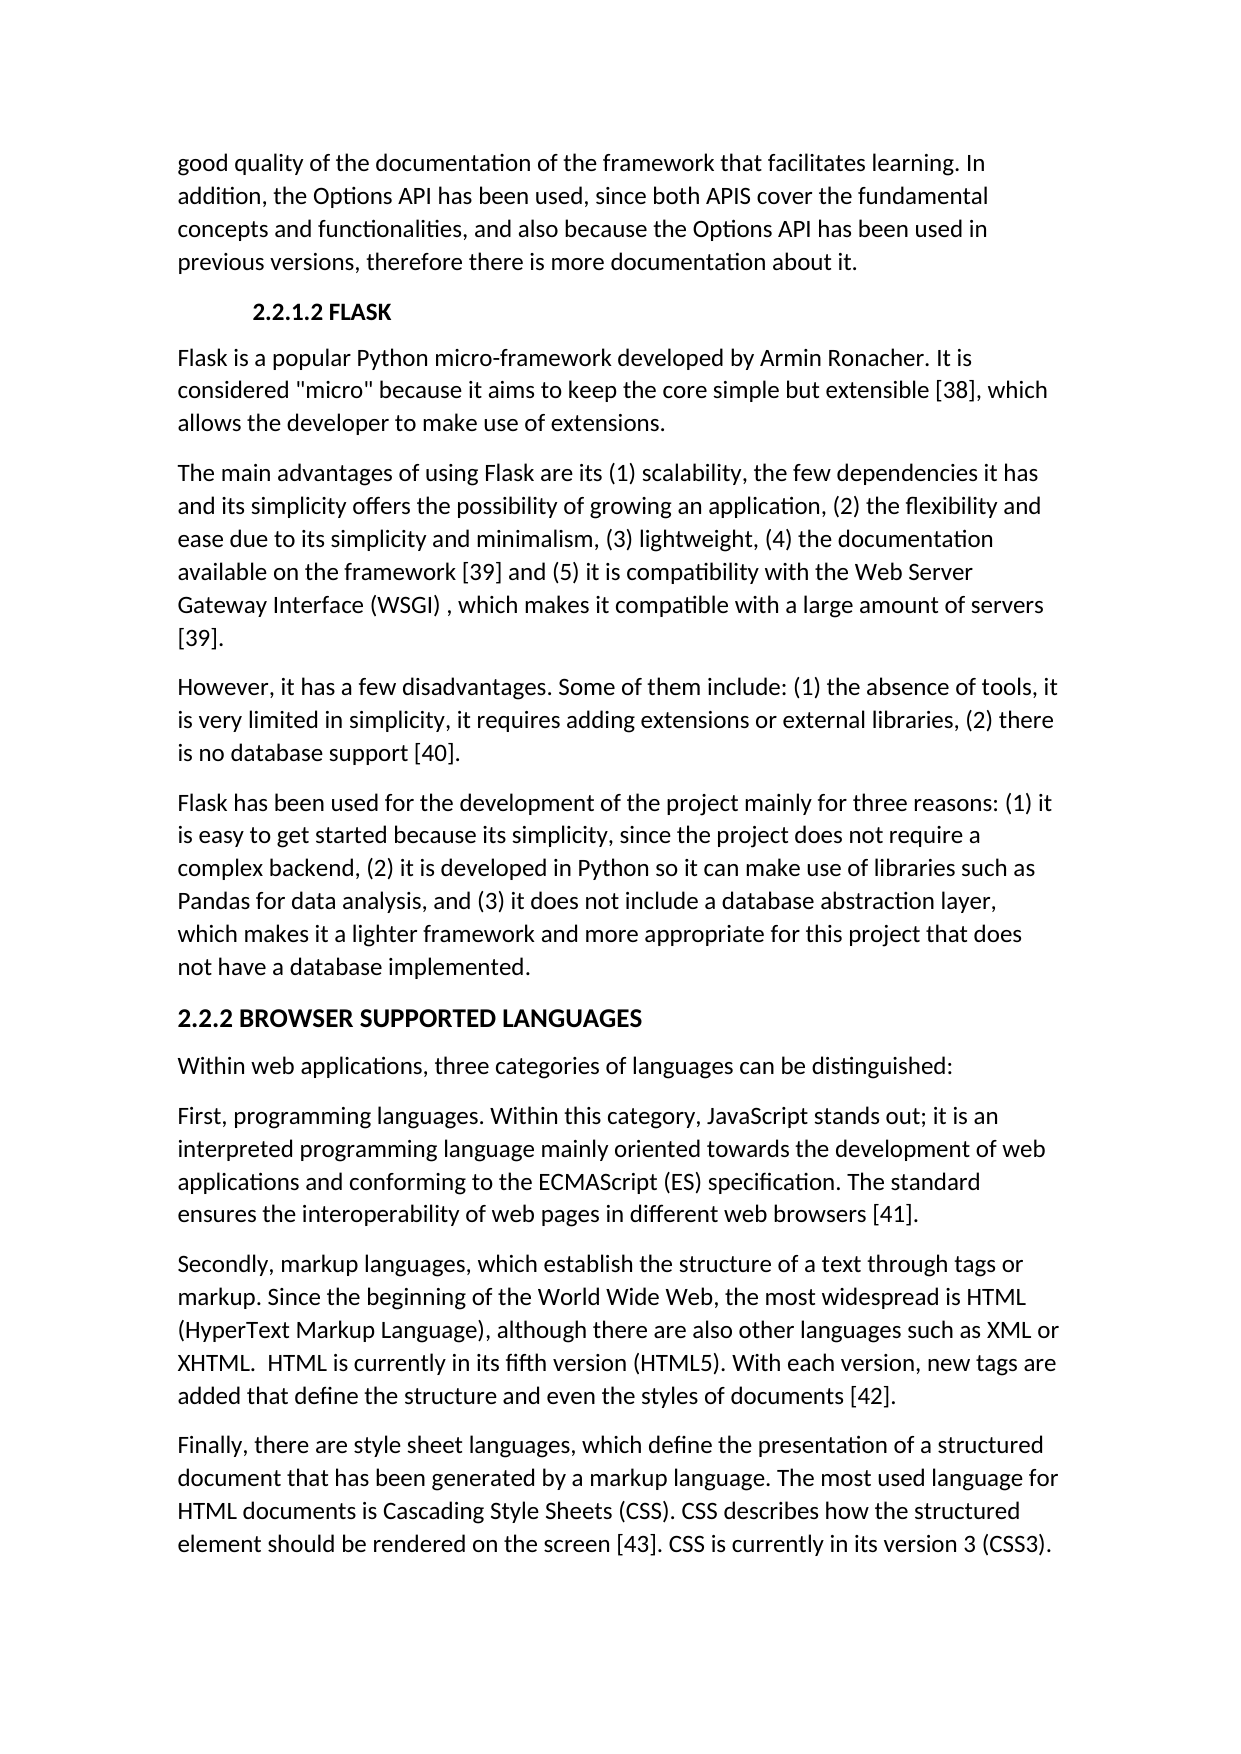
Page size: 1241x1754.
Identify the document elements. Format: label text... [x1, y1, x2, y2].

subtitle 2.2.1.2 FLASK [252, 296, 1063, 326]
text First, programming languages. Within this category, JavaScript stands out; it is an interpreted programming language mainly oriented towards the development of web applications and conforming to the ECMAScript (ES) specification. The standard ensures the interoperability of web pages in different web browsers [41]. [177, 1100, 1063, 1229]
text Secondly, markup languages, which establish the structure of a text through tags or markup. Since the beginning of the World Wide Web, the most widespread is HTML (HyperText Markup Language), although there are also other languages such as XML or XHTML. HTML is currently in its fifth version (HTML5). With each version, new tags are added that define the structure and even the styles of documents [42]. [177, 1248, 1063, 1410]
text Finally, there are style sheet languages, which define the presentation of a structured document that has been generated by a markup language. The most used language for HTML documents is Cascading Style Sheets (CSS). CSS describes how the structured element should be rendered on the screen [43]. CSS is currently in its version 3 (CSS3). [177, 1429, 1063, 1559]
text Within web applications, three categories of languages can be distinguished: [177, 1050, 1063, 1081]
text Flask is a popular Python micro-framework developed by Armin Ronacher. It is considered "micro" because it aims to keep the core simple but extensible [38], which allows the developer to make use of extensions. [177, 342, 1063, 438]
subtitle 2.2.2 BROWSER SUPPORTED LANGUAGES [177, 1001, 1063, 1034]
text The main advantages of using Flask are its (1) scalability, the few dependencies it has and its simplicity offers the possibility of growing an application, (2) the flexibility and ease due to its simplicity and minimalism, (3) lightweight, (4) the documentation available on the framework [39] and (5) it is compatibility with the Web Server Gateway Interface (WSGI) , which makes it compatible with a large amount of servers [39]. [177, 457, 1063, 652]
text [177, 148, 1063, 277]
text Flask has been used for the development of the project mainly for three reasons: (1) it is easy to get started because its simplicity, since the project does not require a complex backend, (2) it is developed in Python so it can make use of libraries such as Pandas for data analysis, and (3) it does not include a database abstraction layer, which makes it a lighter framework and more appropriate for this project that does not have a database implemented. [177, 787, 1063, 982]
text However, it has a few disadvantages. Some of them include: (1) the absence of tools, it is very limited in simplicity, it requires adding extensions or external libraries, (2) there is no database support [40]. [177, 671, 1063, 768]
